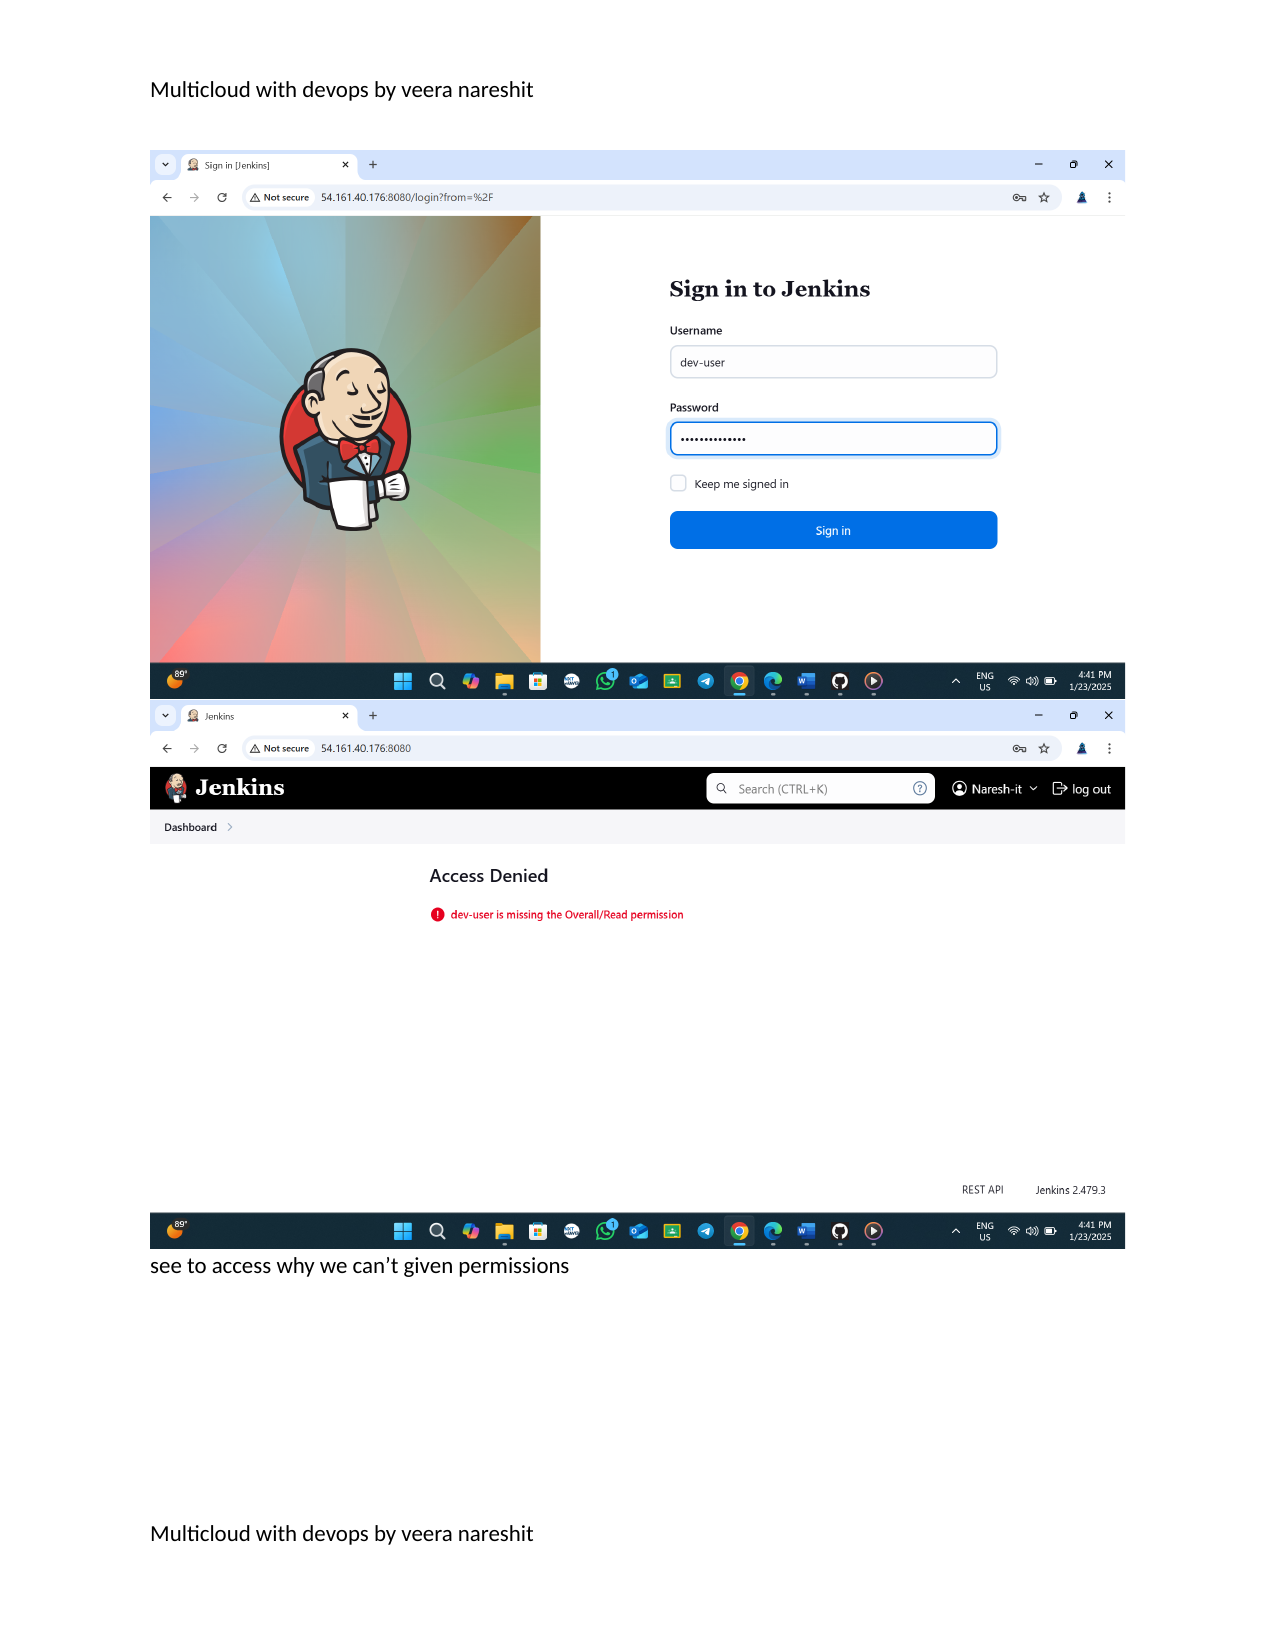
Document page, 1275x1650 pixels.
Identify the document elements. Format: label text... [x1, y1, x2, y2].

picture [150, 700, 1125, 1249]
text copy your url and past it into another browser http://54.161.40.176:8080/ and give created user details see to access why we can’t given permissions [150, 1249, 1125, 1279]
picture [150, 150, 1125, 699]
